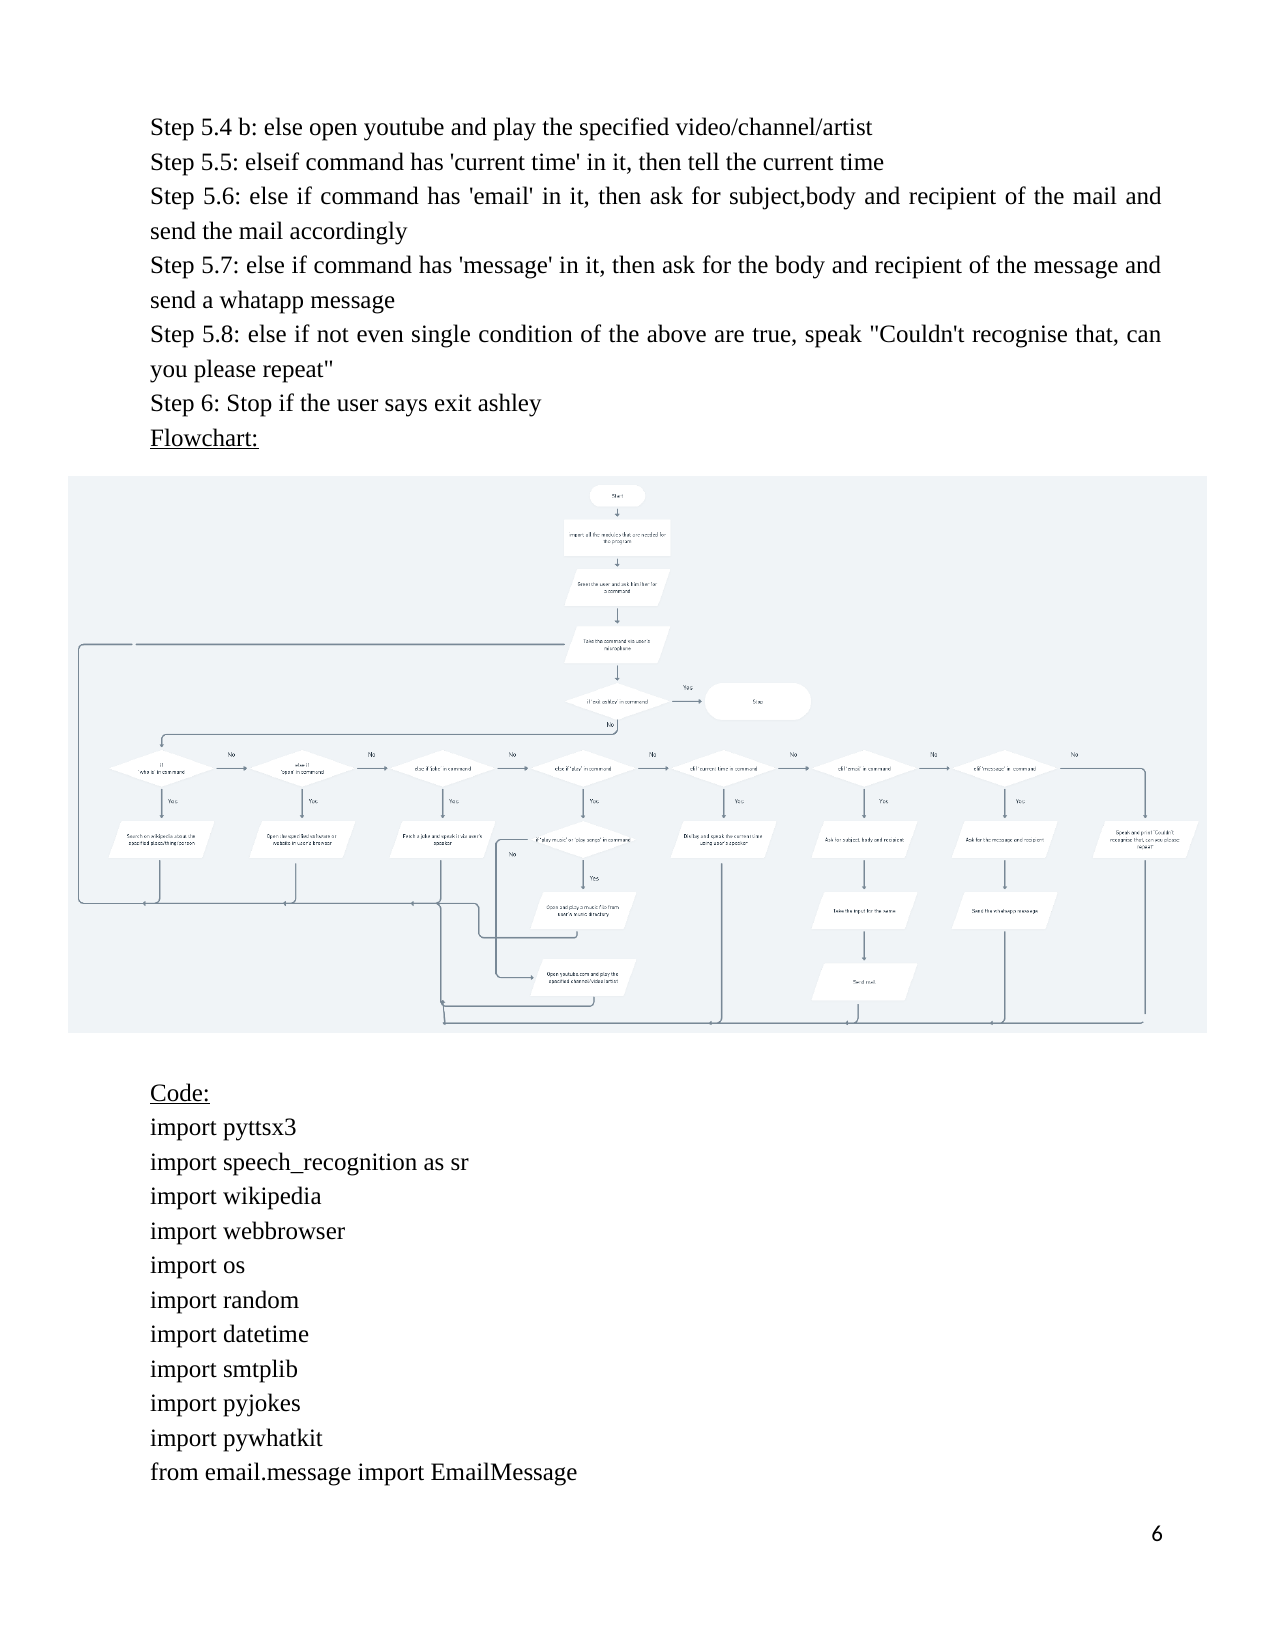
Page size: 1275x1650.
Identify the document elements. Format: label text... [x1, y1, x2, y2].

text from email.message import EmailMessage [150, 1457, 1162, 1486]
text import os [150, 1250, 1162, 1279]
text Step 5.4 b: else open youtube and play the specified video/channel/artist [150, 112, 1162, 141]
text Step 5.7: else if command has 'message' in it, then ask for the body and recipient of the message and send a whatapp message [150, 250, 1162, 314]
text import pyttsx3 [150, 1112, 1162, 1141]
text import smtplib [150, 1354, 1162, 1382]
text import wikipedia [150, 1181, 1162, 1210]
text import pyjokes [150, 1388, 1162, 1417]
text Step 5.5: elseif command has 'current time' in it, then tell the current time [150, 147, 1162, 176]
picture [68, 476, 1207, 1033]
text import webbrowser [150, 1216, 1162, 1244]
text import pywhatkit [150, 1423, 1162, 1451]
text Flowchart: [150, 423, 1162, 452]
text import datetime [150, 1319, 1162, 1348]
text import random [150, 1285, 1162, 1313]
text Step 5.8: else if not even single condition of the above are true, speak "Couldn't recognise that, can you please repeat" [150, 319, 1162, 383]
text import speech_recognition as sr [150, 1147, 1162, 1176]
text Code: [150, 1078, 1162, 1107]
text Step 6: Stop if the user says exit ashley [150, 388, 1162, 417]
text Step 5.6: else if command has 'email' in it, then ask for subject,body and recipient of the mail and send the mail accordingly [150, 181, 1162, 245]
